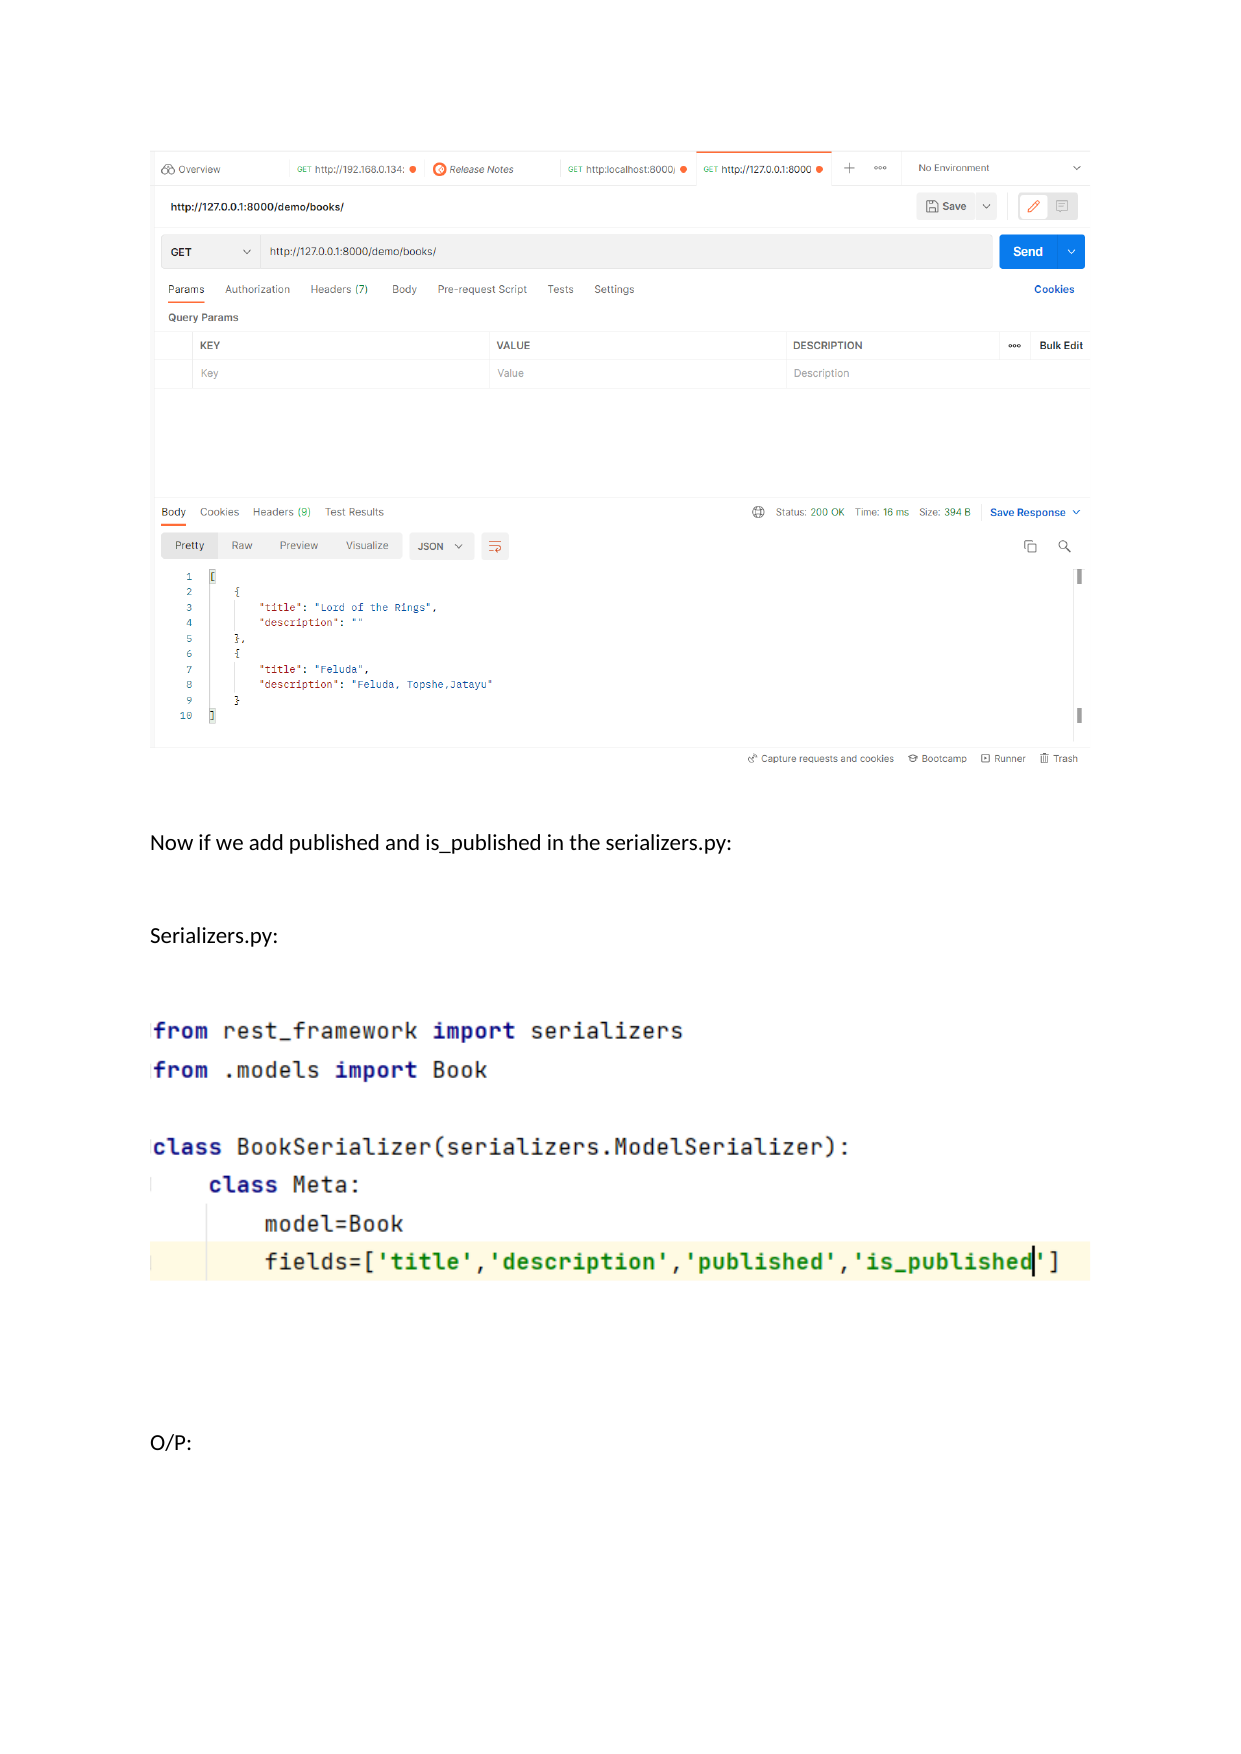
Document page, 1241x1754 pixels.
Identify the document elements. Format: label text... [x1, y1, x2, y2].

text Serializers.py: [150, 922, 1090, 950]
picture [150, 150, 1091, 763]
text Now if we add published and is_published in the serializers.py: [150, 828, 1090, 856]
picture [150, 1015, 1091, 1362]
text O/P: [150, 1428, 1090, 1456]
